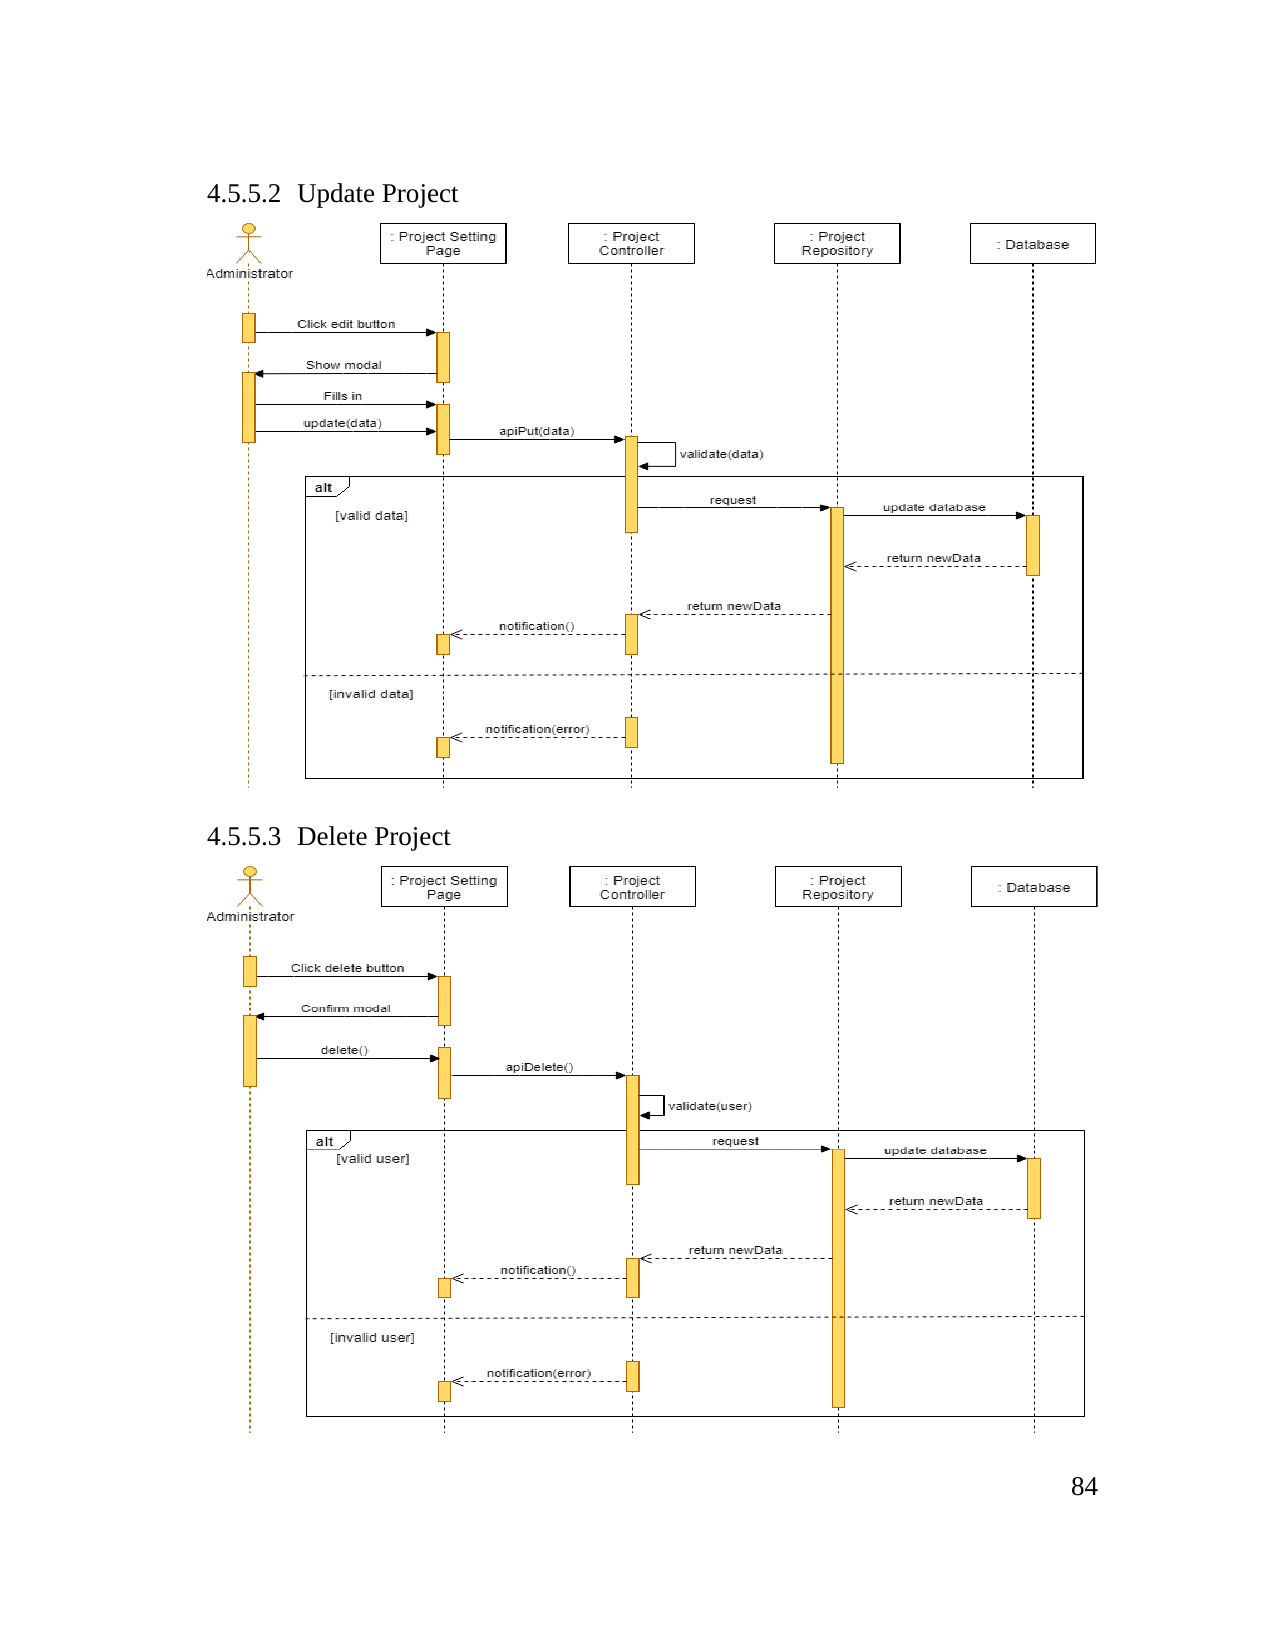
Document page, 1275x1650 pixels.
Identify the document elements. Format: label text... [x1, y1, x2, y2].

subtitle Update Project [207, 177, 1098, 208]
picture [206, 866, 1098, 1433]
subtitle Delete Project [207, 820, 1098, 851]
picture [206, 223, 1098, 788]
